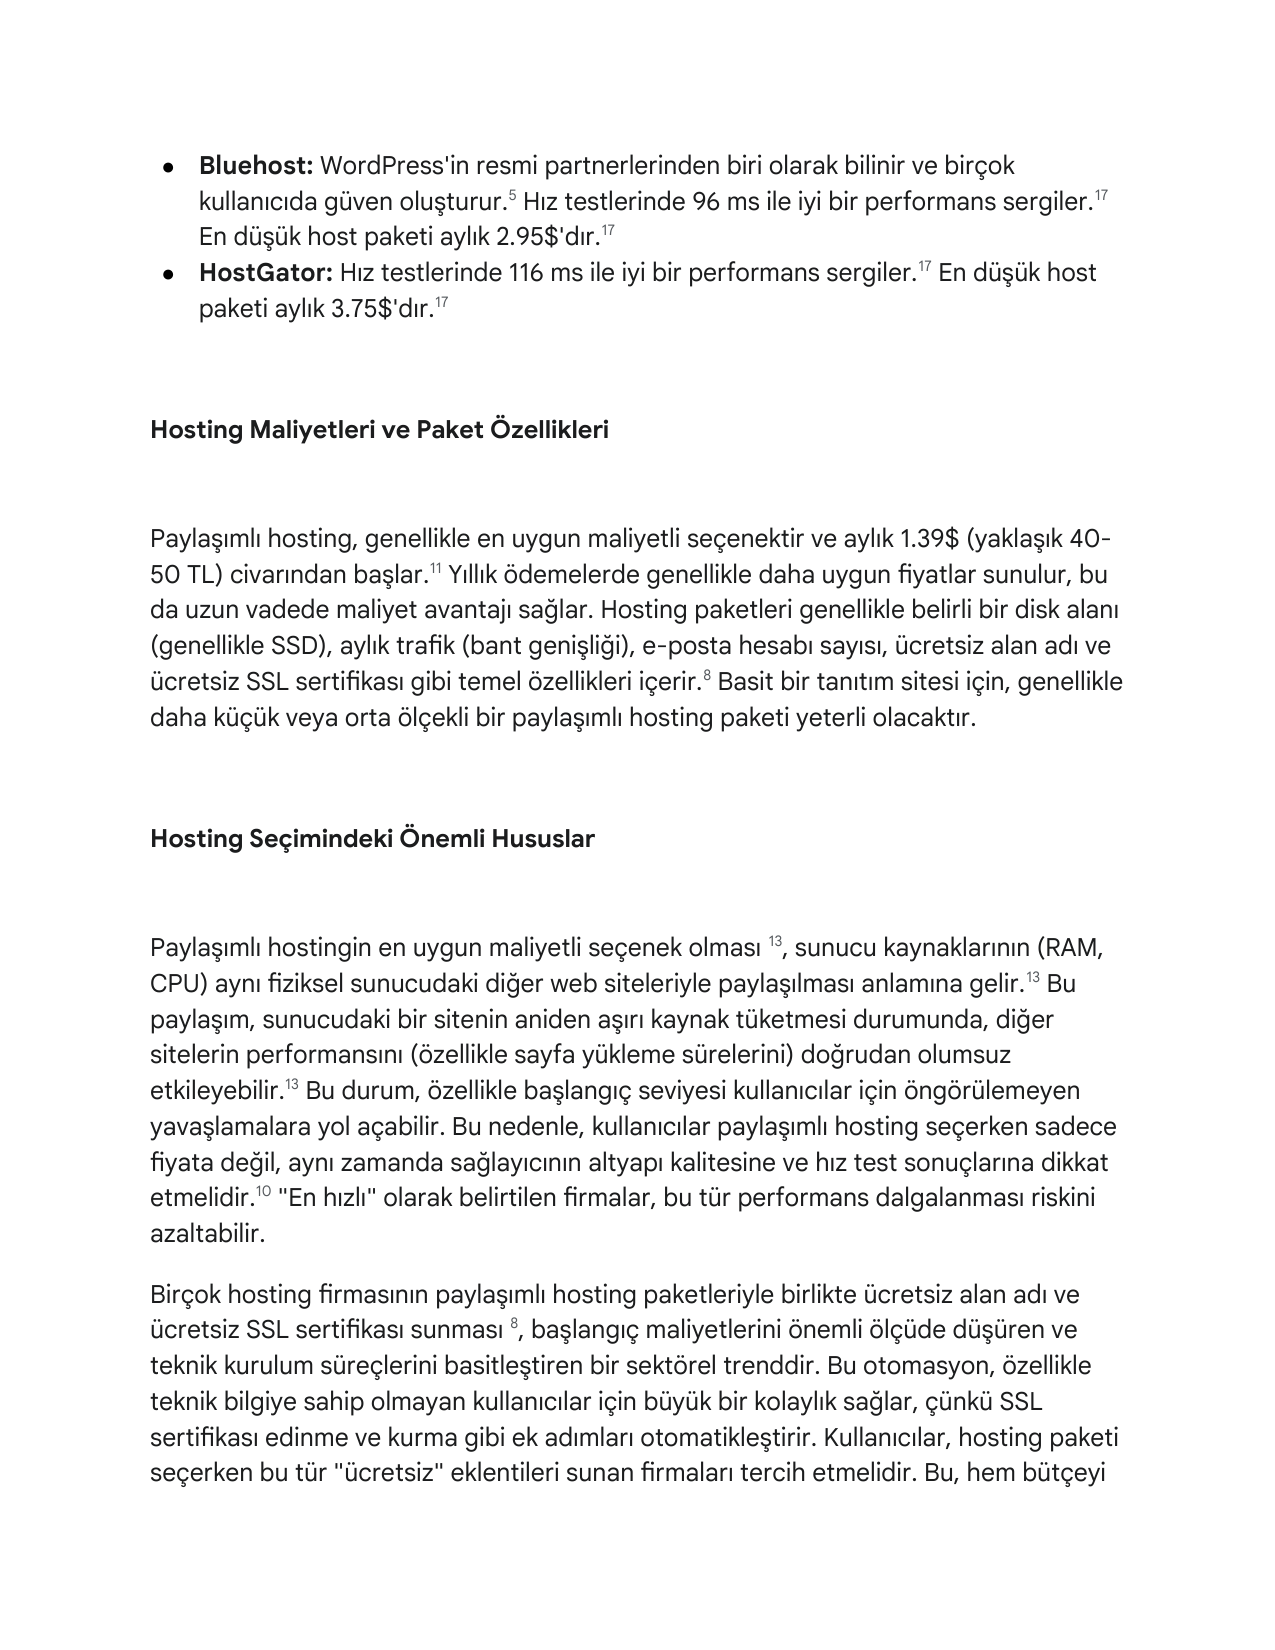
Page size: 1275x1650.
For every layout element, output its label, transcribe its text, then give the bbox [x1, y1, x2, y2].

subtitle Hosting Maliyetleri ve Paket Özellikleri [150, 414, 1125, 446]
text Paylaşımlı hostingin en uygun maliyetli seçenek olması 13, sunucu kaynaklarının (RAM, CPU) aynı fiziksel sunucudaki diğer web siteleriyle paylaşılması anlamına gelir.13 Bu paylaşım, sunucudaki bir sitenin aniden aşırı kaynak tüketmesi durumunda, diğer sitelerin performansını (özellikle sayfa yükleme sürelerini) doğrudan olumsuz etkileyebilir.13 Bu durum, özellikle başlangıç seviyesi kullanıcılar için öngörülemeyen yavaşlamalara yol açabilir. Bu nedenle, kullanıcılar paylaşımlı hosting seçerken sadece fiyata değil, aynı zamanda sağlayıcının altyapı kalitesine ve hız test sonuçlarına dikkat etmelidir.10 "En hızlı" olarak belirtilen firmalar, bu tür performans dalgalanması riskini azaltabilir. [150, 932, 1125, 1249]
list HostGator: Hız testlerinde 116 ms ile iyi bir performans sergiler.17 En düşük host paketi aylık 3.75$'dır.17 [161, 257, 1125, 324]
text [150, 1279, 1125, 1489]
subtitle Hosting Seçimindeki Önemli Hususlar [150, 823, 1125, 855]
list Bluehost: WordPress'in resmi partnerlerinden biri olarak bilinir ve birçok kullanıcıda güven oluşturur.5 Hız testlerinde 96 ms ile iyi bir performans sergiler.17 En düşük host paketi aylık 2.95$'dır.17 [161, 150, 1125, 253]
text Paylaşımlı hosting, genellikle en uygun maliyetli seçenektir ve aylık 1.39$ (yaklaşık 40-50 TL) civarından başlar.11 Yıllık ödemelerde genellikle daha uygun fiyatlar sunulur, bu da uzun vadede maliyet avantajı sağlar. Hosting paketleri genellikle belirli bir disk alanı (genellikle SSD), aylık trafik (bant genişliği), e-posta hesabı sayısı, ücretsiz alan adı ve ücretsiz SSL sertifikası gibi temel özellikleri içerir.8 Basit bir tanıtım sitesi için, genellikle daha küçük veya orta ölçekli bir paylaşımlı hosting paketi yeterli olacaktır. [150, 523, 1125, 733]
